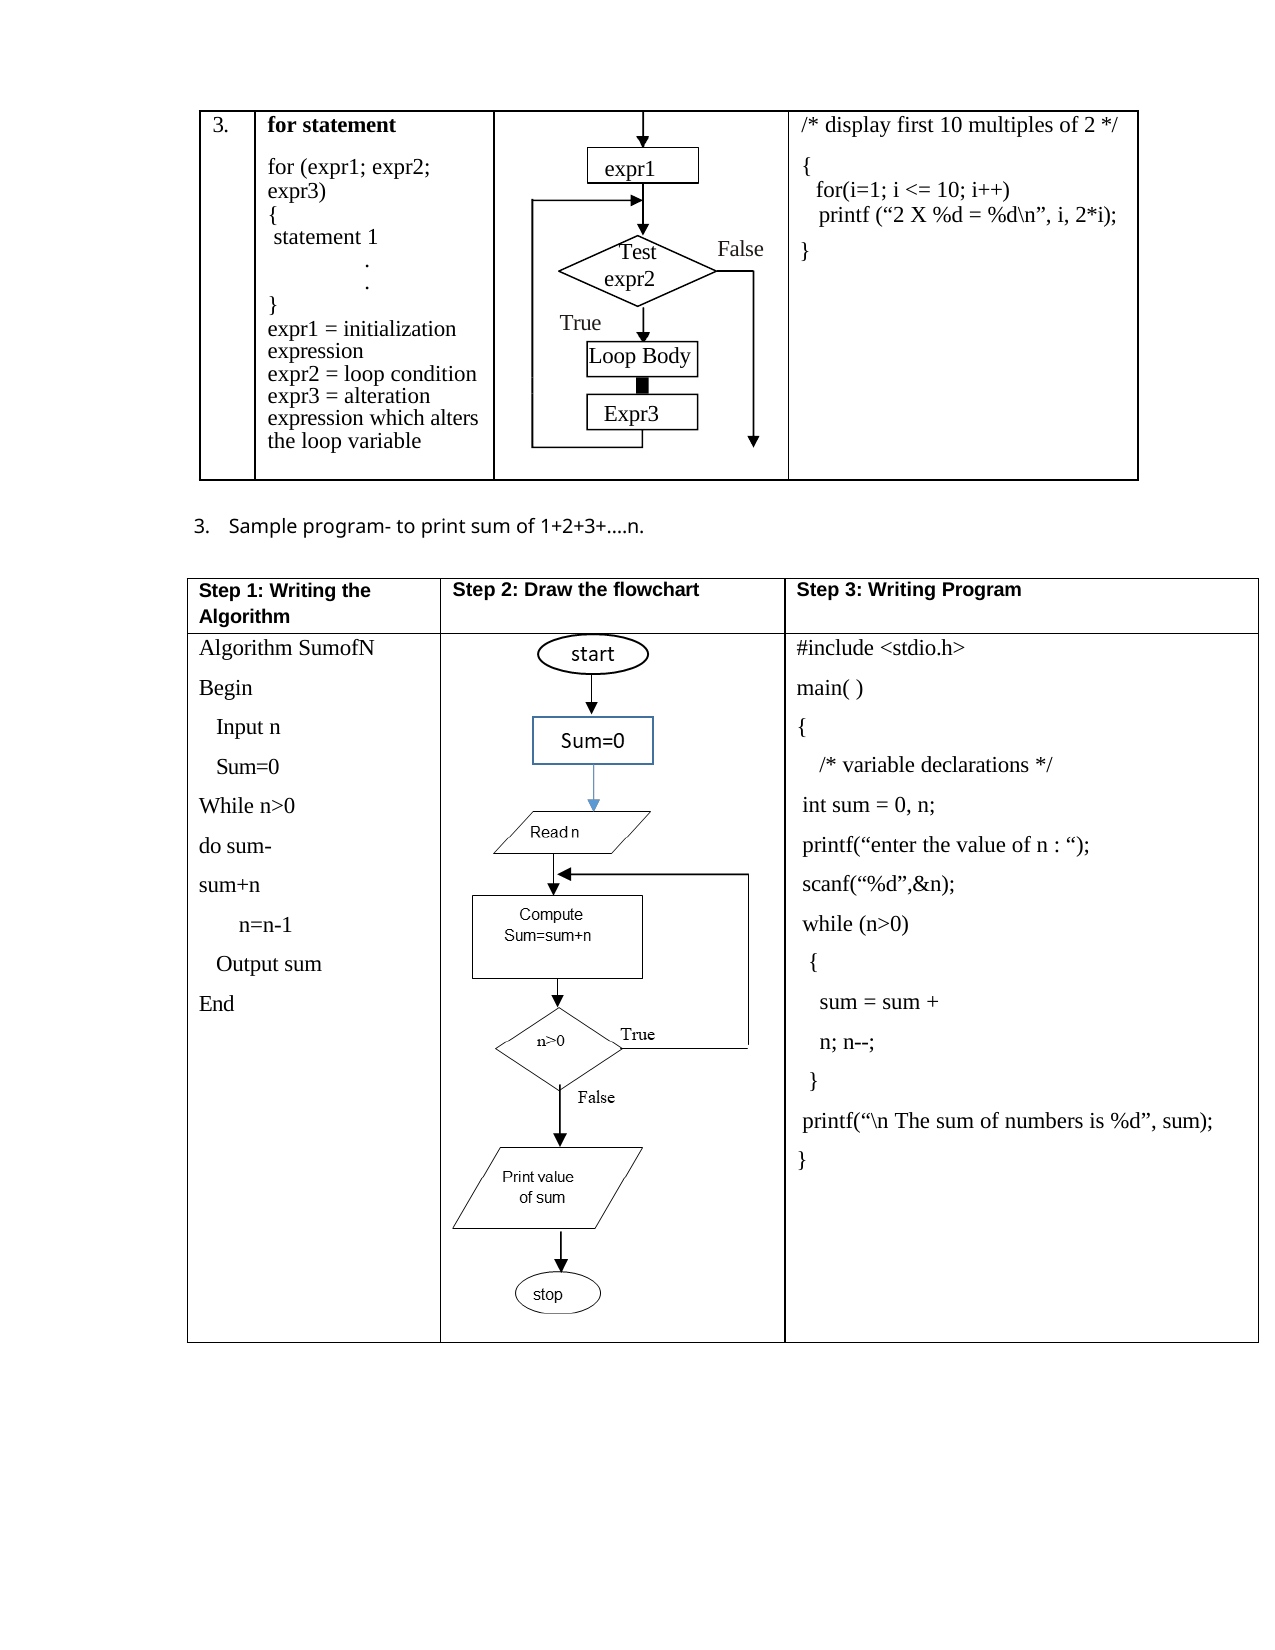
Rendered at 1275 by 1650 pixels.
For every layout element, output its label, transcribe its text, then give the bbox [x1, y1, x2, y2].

table_header Step 2: Draw the flowchart [441, 579, 784, 633]
table_cell [441, 634, 784, 1342]
picture [452, 633, 749, 1314]
table_cell Algorithm SumofN Begin Input n Sum=0 While n>0 do sum-sum+n n=n-1 Output sum End [188, 634, 440, 1342]
table_header Step 1: Writing the Algorithm [188, 579, 440, 633]
table_header expr1 Test False expr2 True Loop Body Expr3 [495, 112, 788, 479]
table_cell #include <stdio.h> main( ) { /* variable declarations */ int sum = 0, n; printf(“enter the value of n : “); scanf(“%d”,&n); while (n>0) { sum = sum + n; n--; } printf(“\n The sum of numbers is %d”, sum); } [786, 634, 1258, 1342]
table_header for statement for (expr1; expr2; expr3) { statement 1 . . } expr1 = initialization expression expr2 = loop condition expr3 = alteration expression which alters the loop variable [256, 112, 493, 479]
table_header 3. [201, 112, 254, 479]
table_header /* display first 10 multiples of 2 */ { for(i=1; i <= 10; i++) printf (“2 X %d = %d\n”, i, 2*i); } [789, 112, 1137, 479]
table_header Step 3: Writing Program [786, 579, 1258, 633]
list Sample program- to print sum of 1+2+3+….n. [193, 512, 1275, 539]
